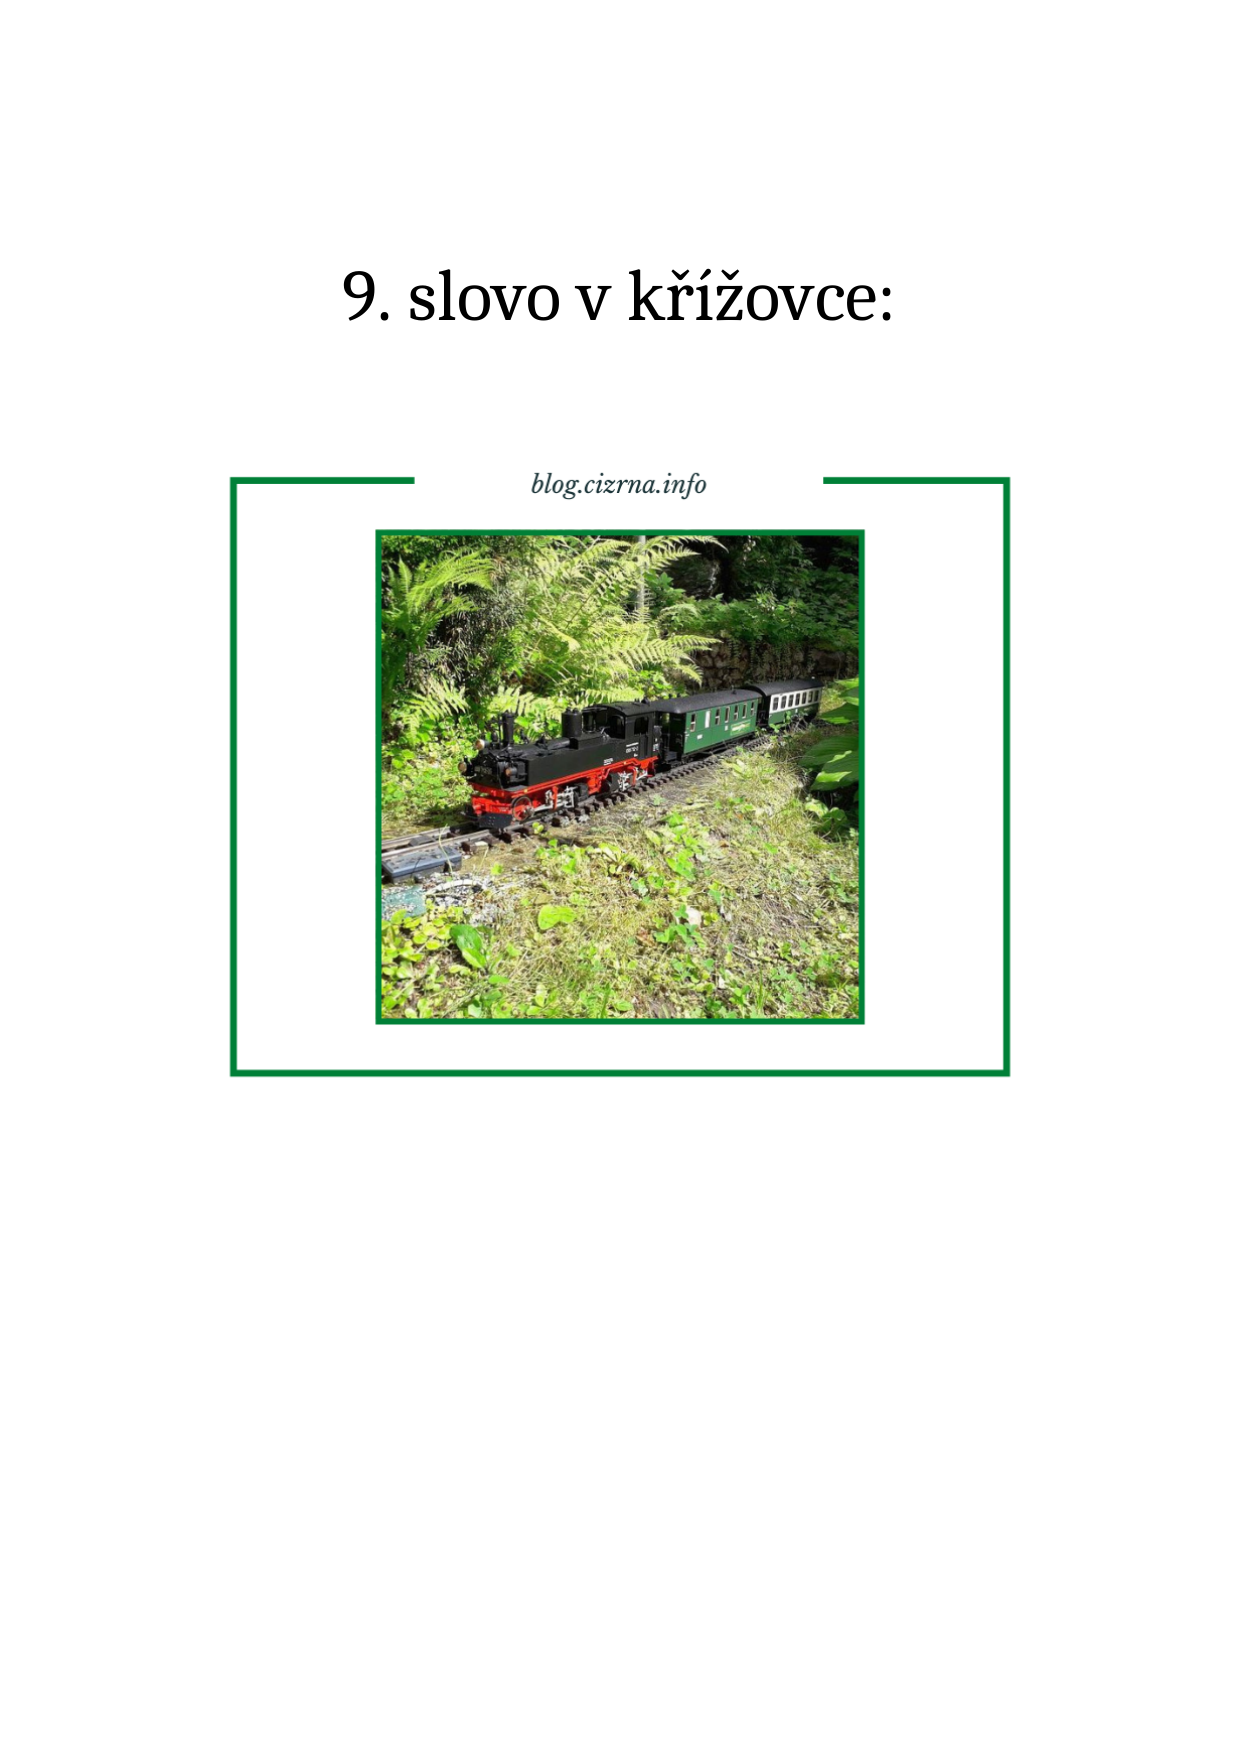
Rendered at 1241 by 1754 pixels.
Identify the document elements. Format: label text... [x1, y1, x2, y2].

text 9. slovo v křížovce: [148, 255, 1093, 339]
picture [147, 362, 1093, 1155]
